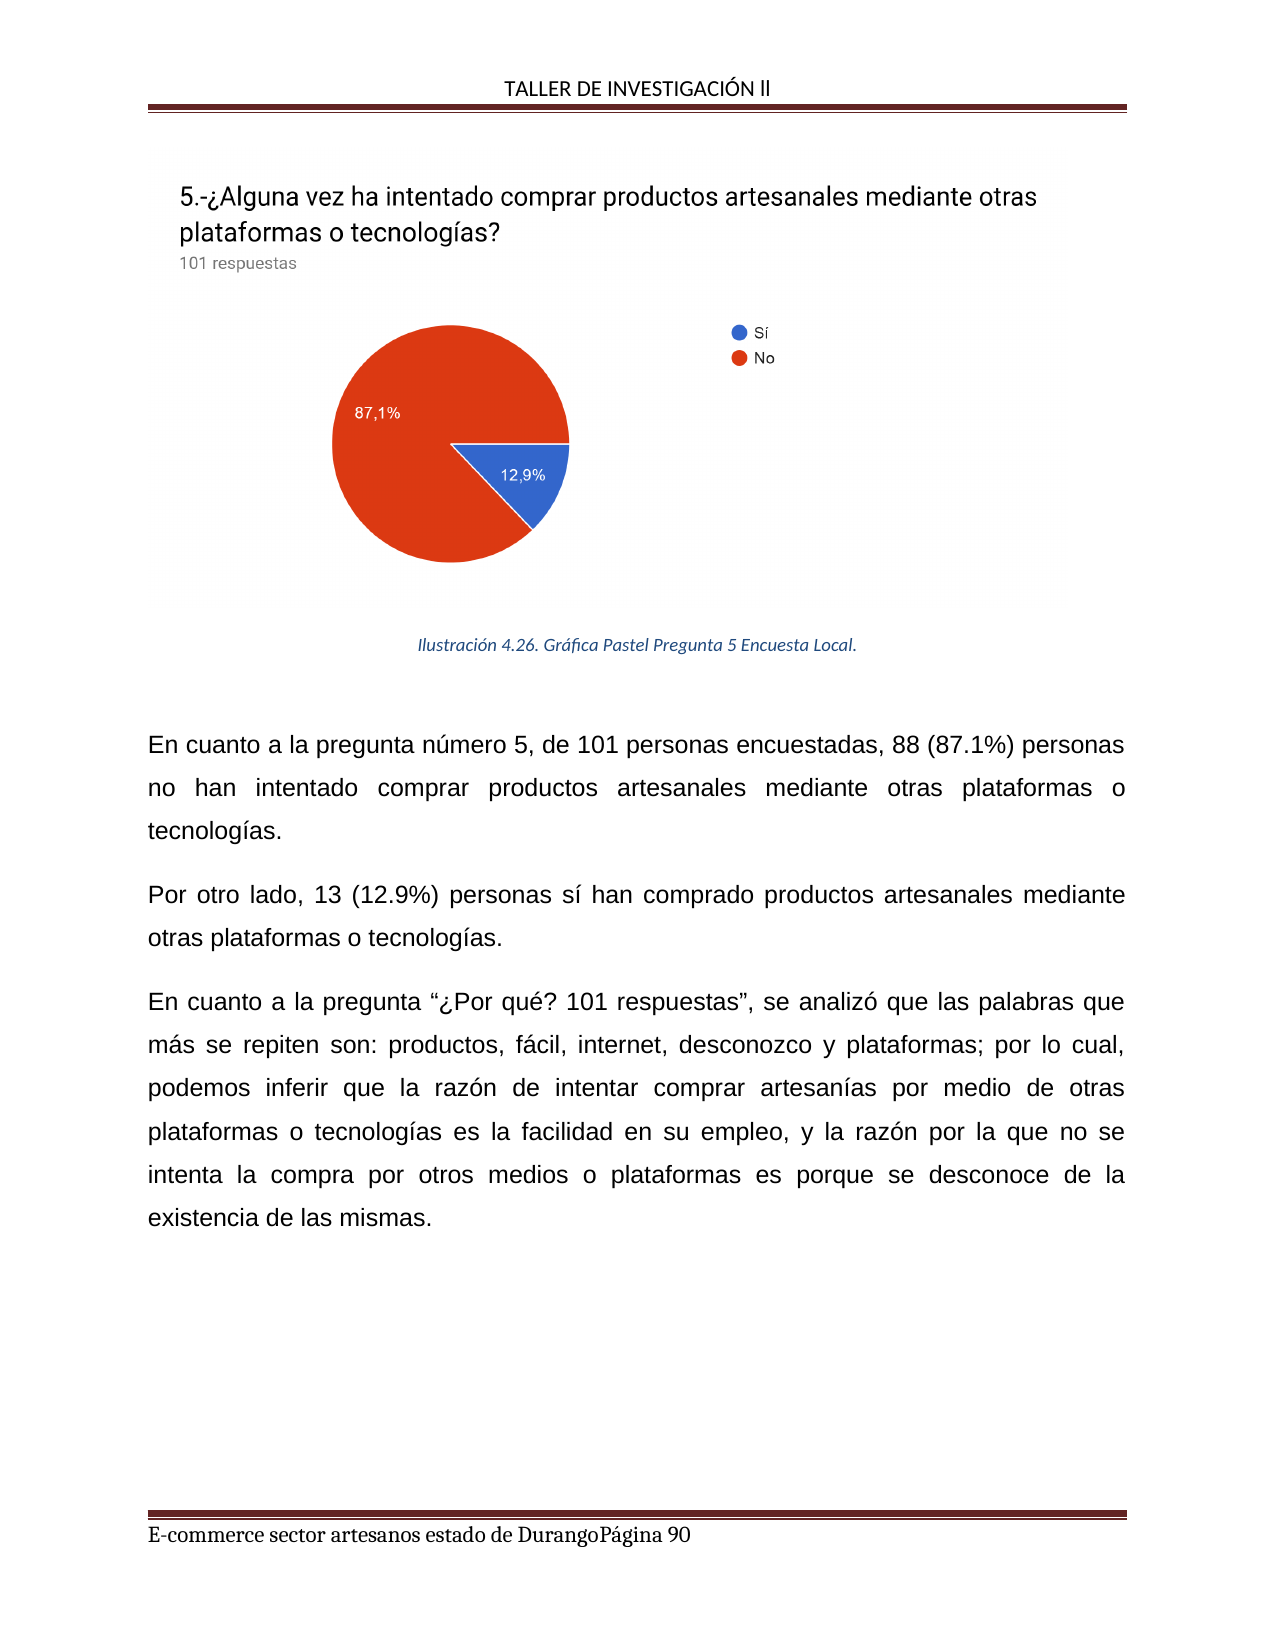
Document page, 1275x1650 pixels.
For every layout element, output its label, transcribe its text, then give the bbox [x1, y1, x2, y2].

text En cuanto a la pregunta “¿Por qué? 101 respuestas”, se analizó que las palabras que más se repiten son: productos, fácil, internet, desconozco y plataformas; por lo cual, podemos inferir que la razón de intentar comprar artesanías por medio de otras plataformas o tecnologías es la facilidad en su empleo, y la razón por la que no se intenta la compra por otros medios o plataformas es porque se desconoce de la existencia de las mismas. [148, 987, 1127, 1231]
text Por otro lado, 13 (12.9%) personas sí han comprado productos artesanales mediante otras plataformas o tecnologías. [148, 880, 1127, 952]
picture [147, 147, 1069, 608]
text En cuanto a la pregunta número 5, de 101 personas encuestadas, 88 (87.1%) personas no han intentado comprar productos artesanales mediante otras plataformas o tecnologías. [148, 730, 1127, 845]
